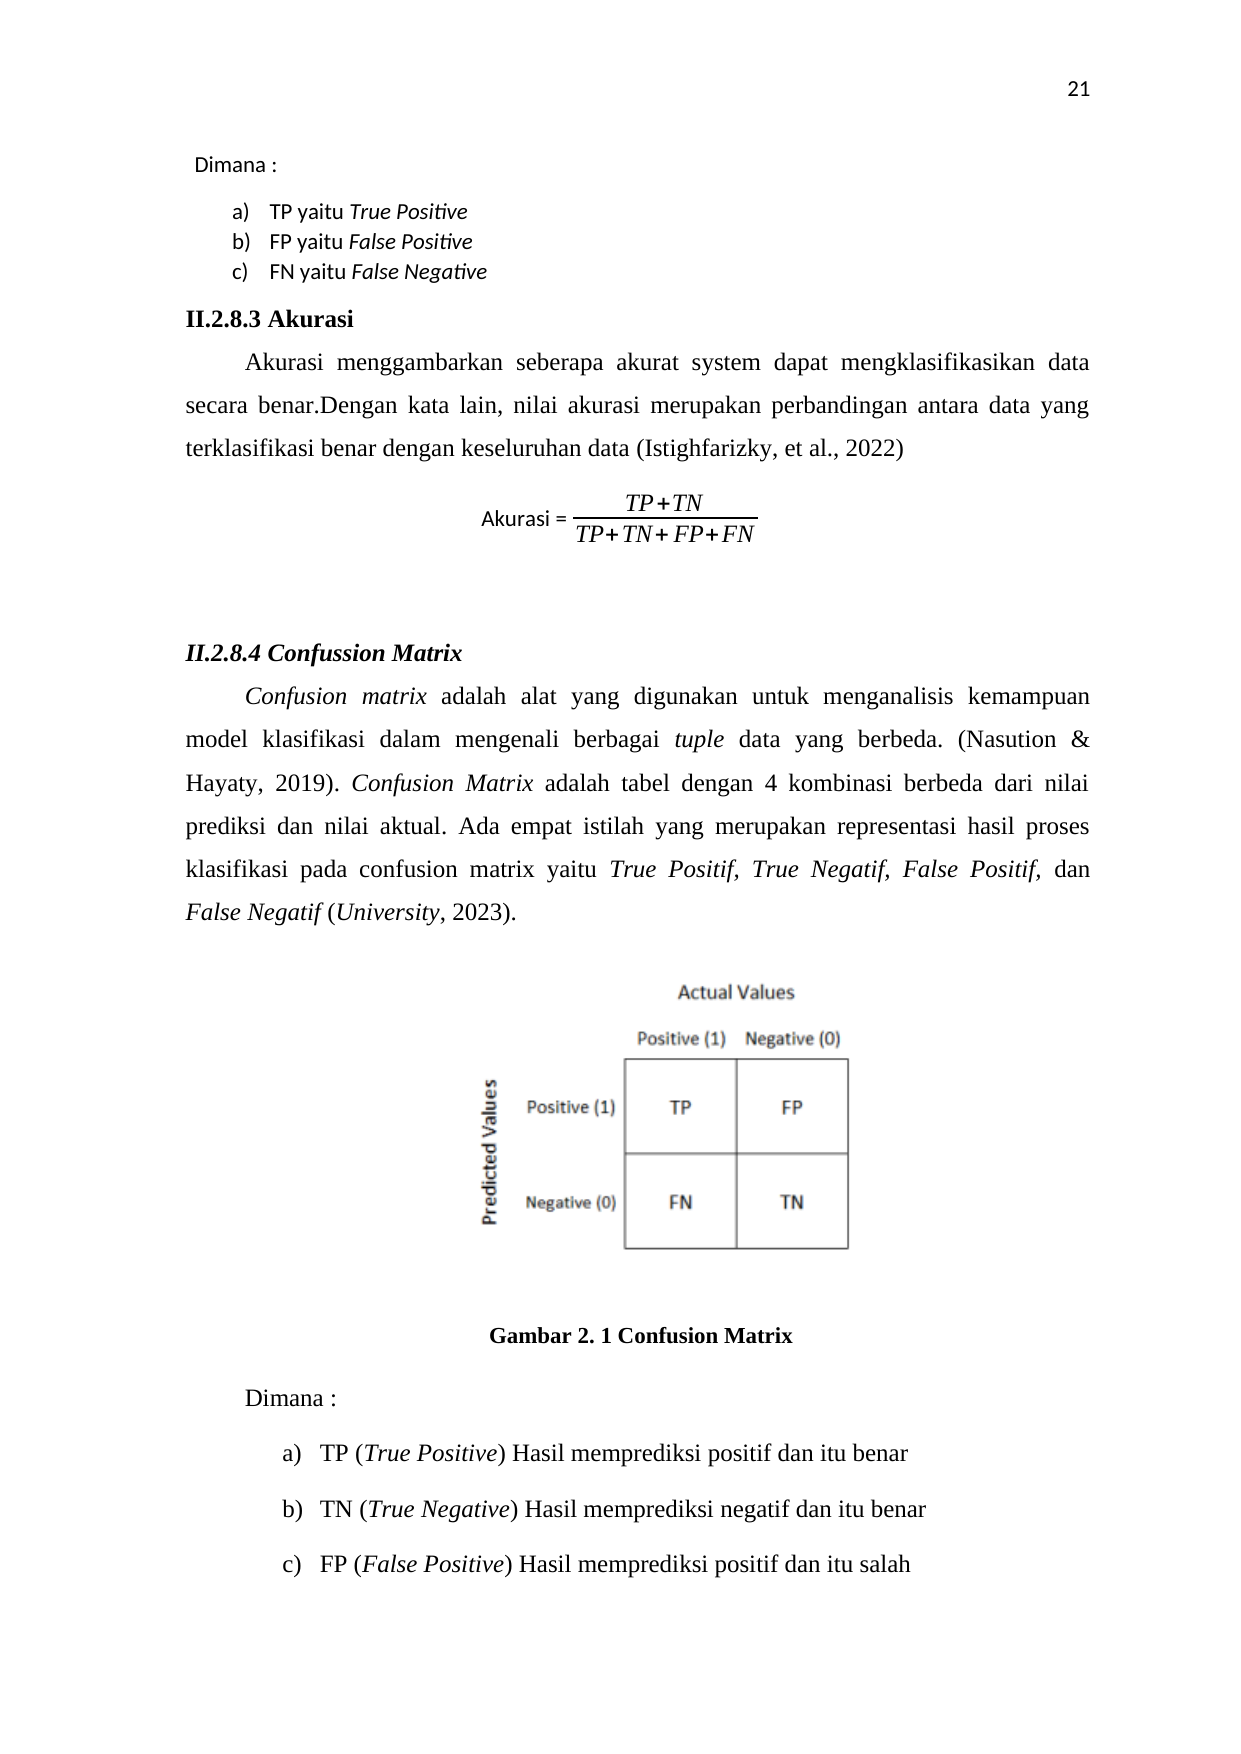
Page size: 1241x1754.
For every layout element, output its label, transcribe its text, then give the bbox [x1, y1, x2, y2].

text Dimana : [185, 1383, 1090, 1411]
list FN yaitu False Negative [232, 257, 1090, 285]
text Akurasi menggambarkan seberapa akurat system dapat mengklasifikasikan data secara benar.Dengan kata lain, nilai akurasi merupakan perbandingan antara data yang terklasifikasi benar dengan keseluruhan data [185, 347, 1090, 462]
picture [436, 952, 893, 1292]
subtitle Confussion Matrix [185, 638, 1090, 667]
list TP (True Positive) Hasil memprediksi positif dan itu benar [282, 1438, 1090, 1467]
list TN (True Negative) Hasil memprediksi negatif dan itu benar [282, 1494, 1090, 1523]
list FP (False Positive) Hasil memprediksi positif dan itu salah [282, 1549, 1090, 1578]
subtitle Akurasi [185, 304, 1090, 333]
text Gambar 2. 1 Confusion Matrix [150, 1322, 1090, 1349]
list FP yaitu False Positive [232, 227, 1090, 255]
text Akurasi = [150, 489, 1090, 548]
text Dimana : [194, 150, 1090, 178]
list TP yaitu True Positive [232, 197, 1090, 225]
text Confusion matrix adalah alat yang digunakan untuk menganalisis kemampuan model klasifikasi dalam mengenali berbagai tuple data yang berbeda.. Confusion Matrix adalah tabel dengan 4 kombinasi berbeda dari nilai prediksi dan nilai aktual. Ada empat istilah yang merupakan representasi hasil proses klasifikasi pada confusion matrix yaitu True Positif, True Negatif, False Positif, dan False Negatif (University, 2023). [185, 681, 1090, 926]
